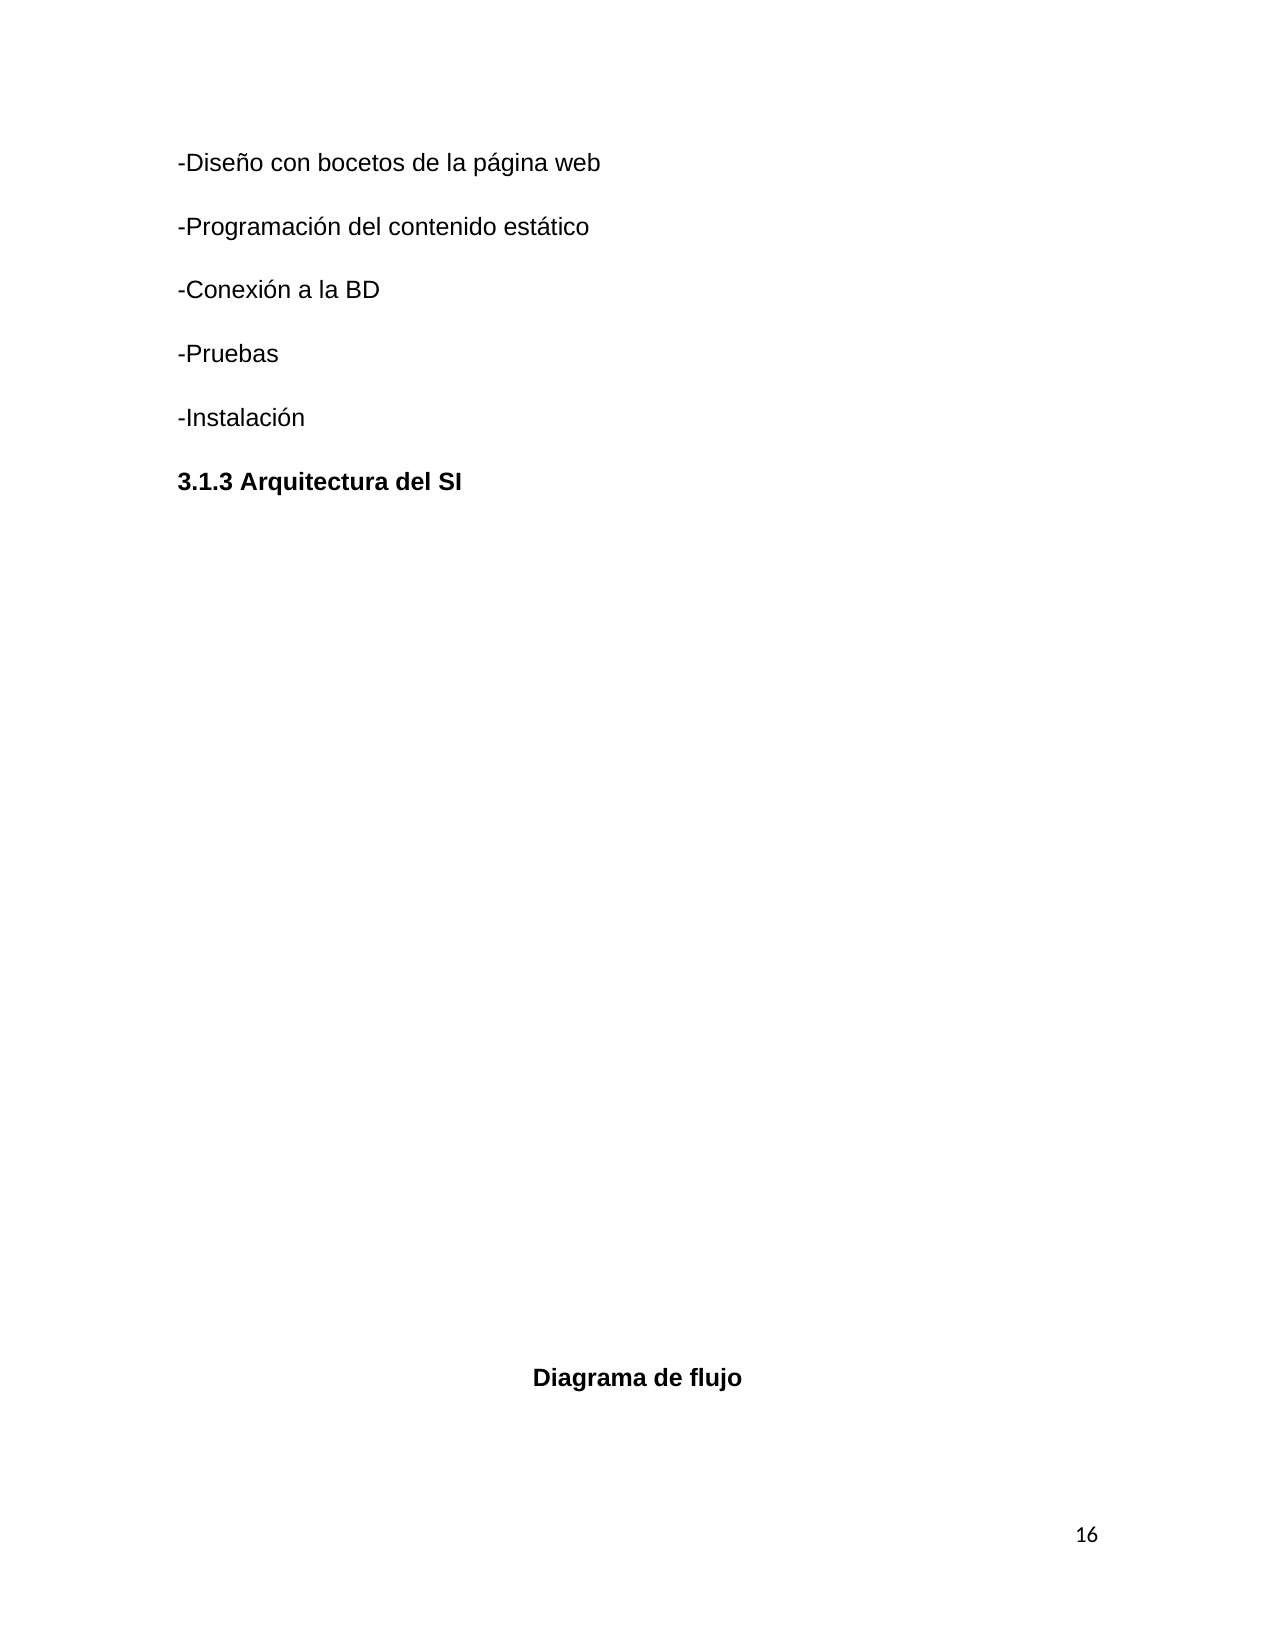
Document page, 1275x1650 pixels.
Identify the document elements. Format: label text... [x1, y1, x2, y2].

text -Pruebas [177, 339, 1098, 368]
text 3.1.3 Arquitectura del SI [177, 467, 1098, 496]
text -Programación del contenido estático [177, 212, 1098, 240]
text -Conexión a la BD [177, 276, 1098, 304]
text -Diseño con bocetos de la página web [177, 148, 1098, 176]
text -Instalación [177, 403, 1098, 432]
text Diagrama de flujo [177, 1363, 1098, 1392]
